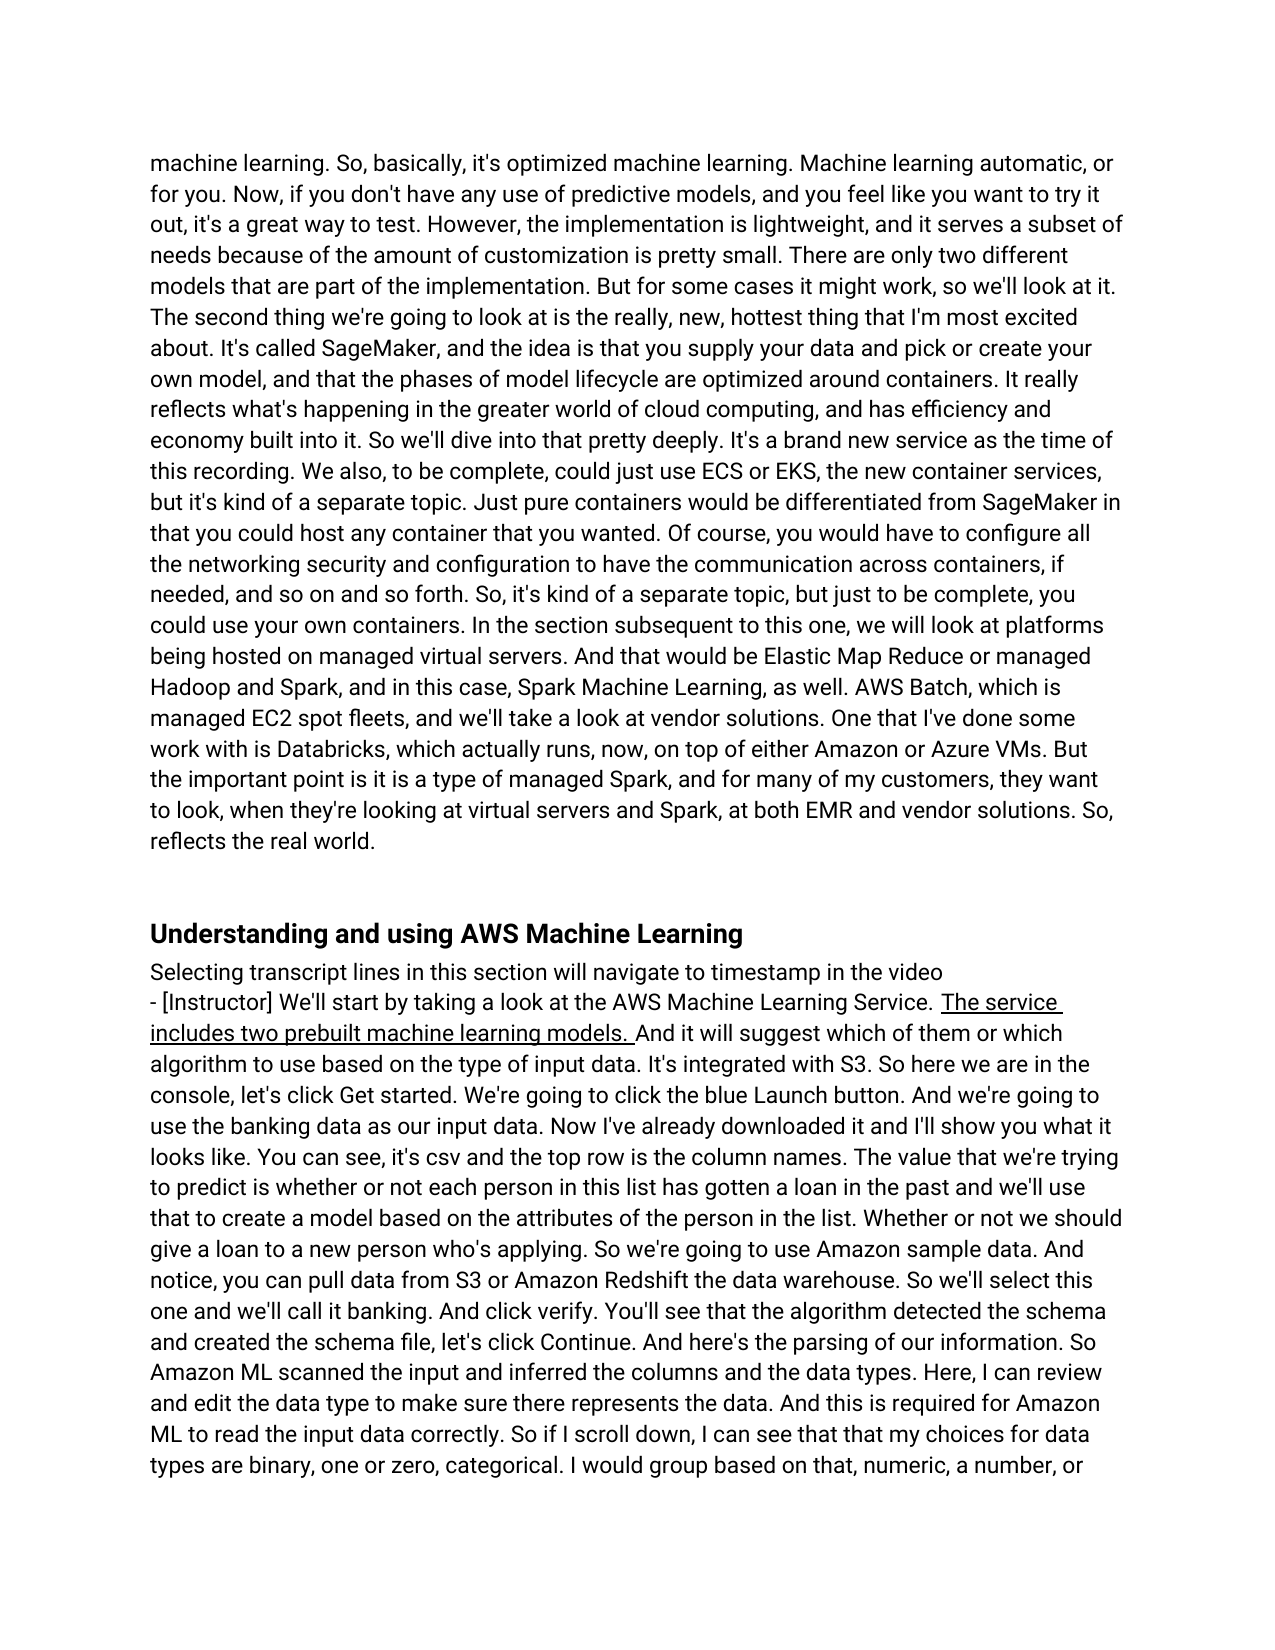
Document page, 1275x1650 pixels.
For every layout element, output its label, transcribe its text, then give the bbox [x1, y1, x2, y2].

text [150, 150, 1125, 855]
subtitle Understanding and using AWS Machine Learning [150, 918, 1125, 950]
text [150, 989, 1125, 1479]
text Selecting transcript lines in this section will navigate to timestamp in the video [150, 959, 1125, 986]
